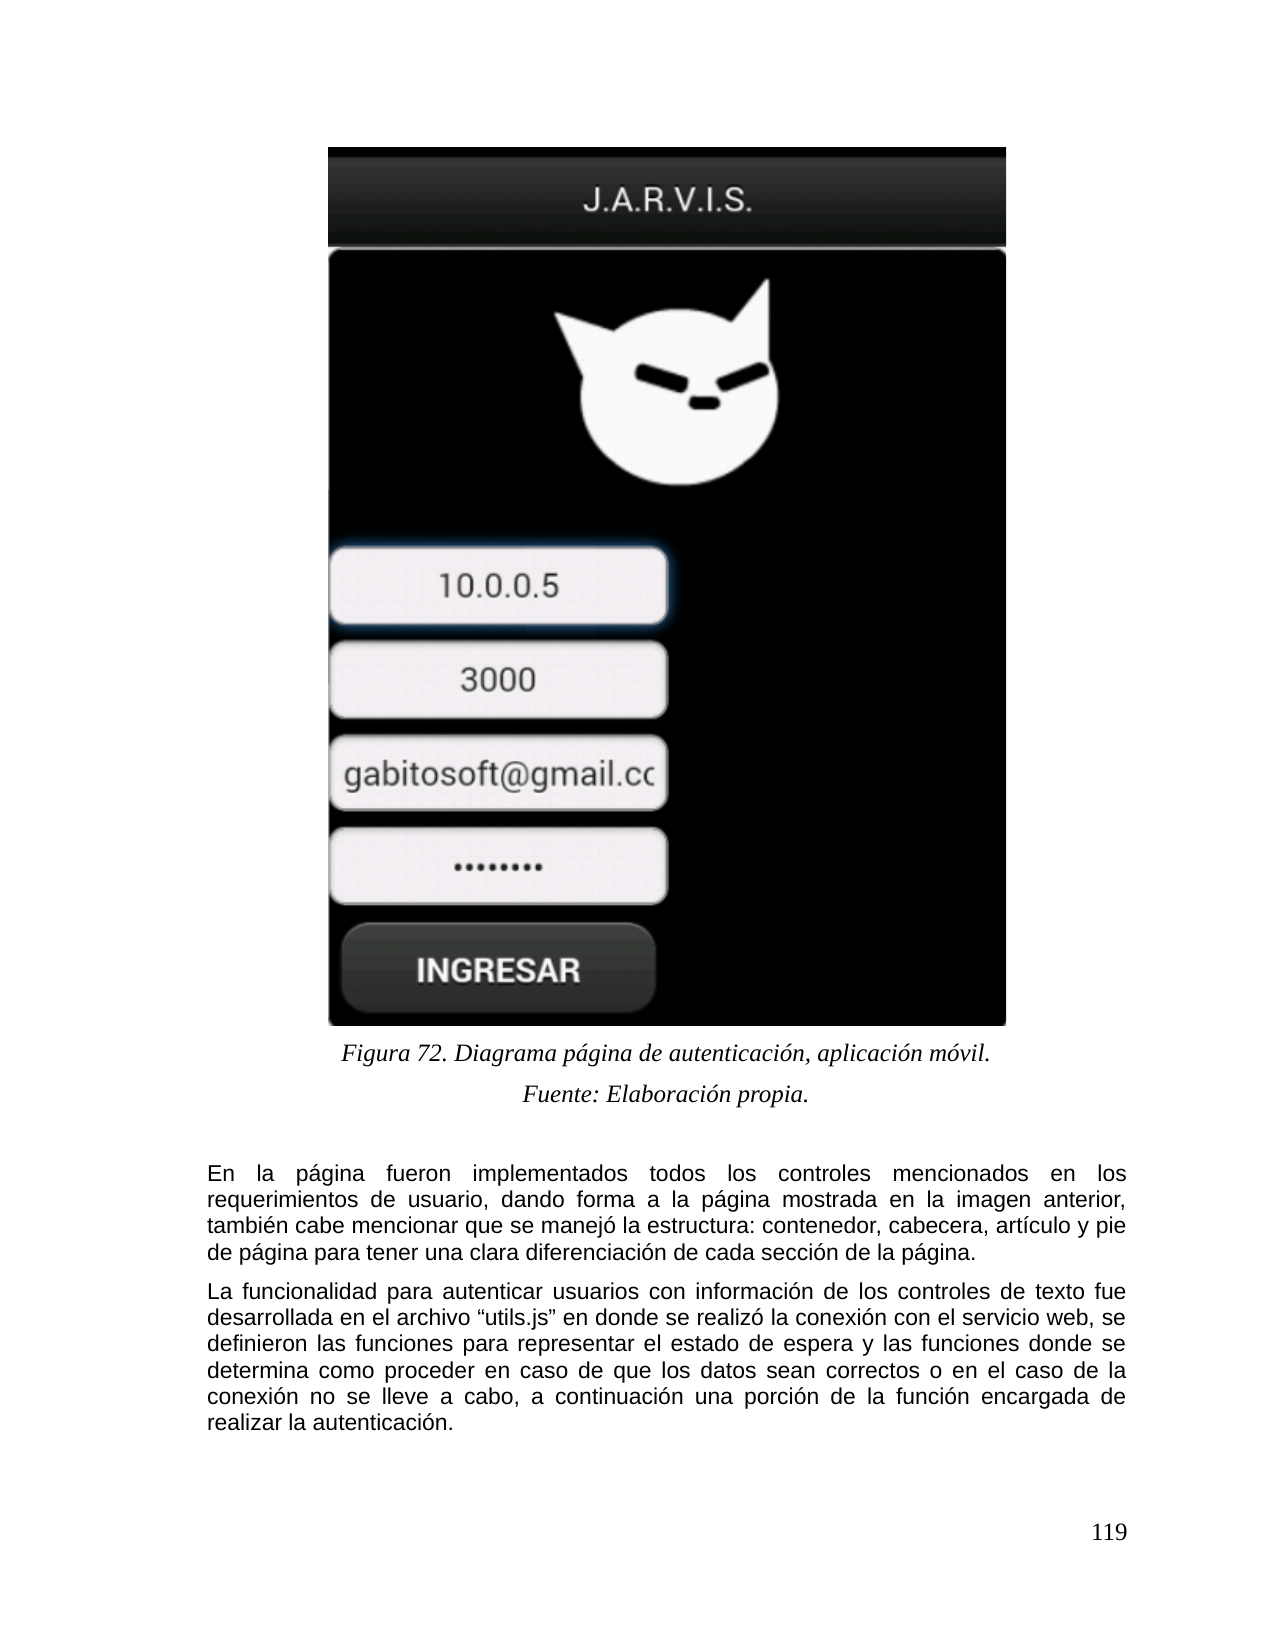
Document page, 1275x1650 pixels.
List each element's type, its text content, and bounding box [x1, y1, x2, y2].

text La funcionalidad para autenticar usuarios con información de los controles de texto fue desarrollada en el archivo “utils.js” en donde se realizó la conexión con el servicio web, se definieron las funciones para representar el estado de espera y las funciones donde se determina como proceder en caso de que los datos sean correctos o en el caso de la conexión no se lleve a cabo, a continuación una porción de la función encargada de realizar la autenticación. [207, 1278, 1127, 1436]
text En la página fueron implementados todos los controles mencionados en los requerimientos de usuario, dando forma a la página mostrada en la imagen anterior, también cabe mencionar que se manejó la estructura: contenedor, cabecera, artículo y pie de página para tener una clara diferenciación de cada sección de la página. [207, 1160, 1127, 1265]
text Fuente: Elaboración propia. [207, 1079, 1127, 1108]
picture [328, 147, 1007, 1026]
text Figura 72. Diagrama página de autenticación, aplicación móvil. [207, 1038, 1127, 1067]
